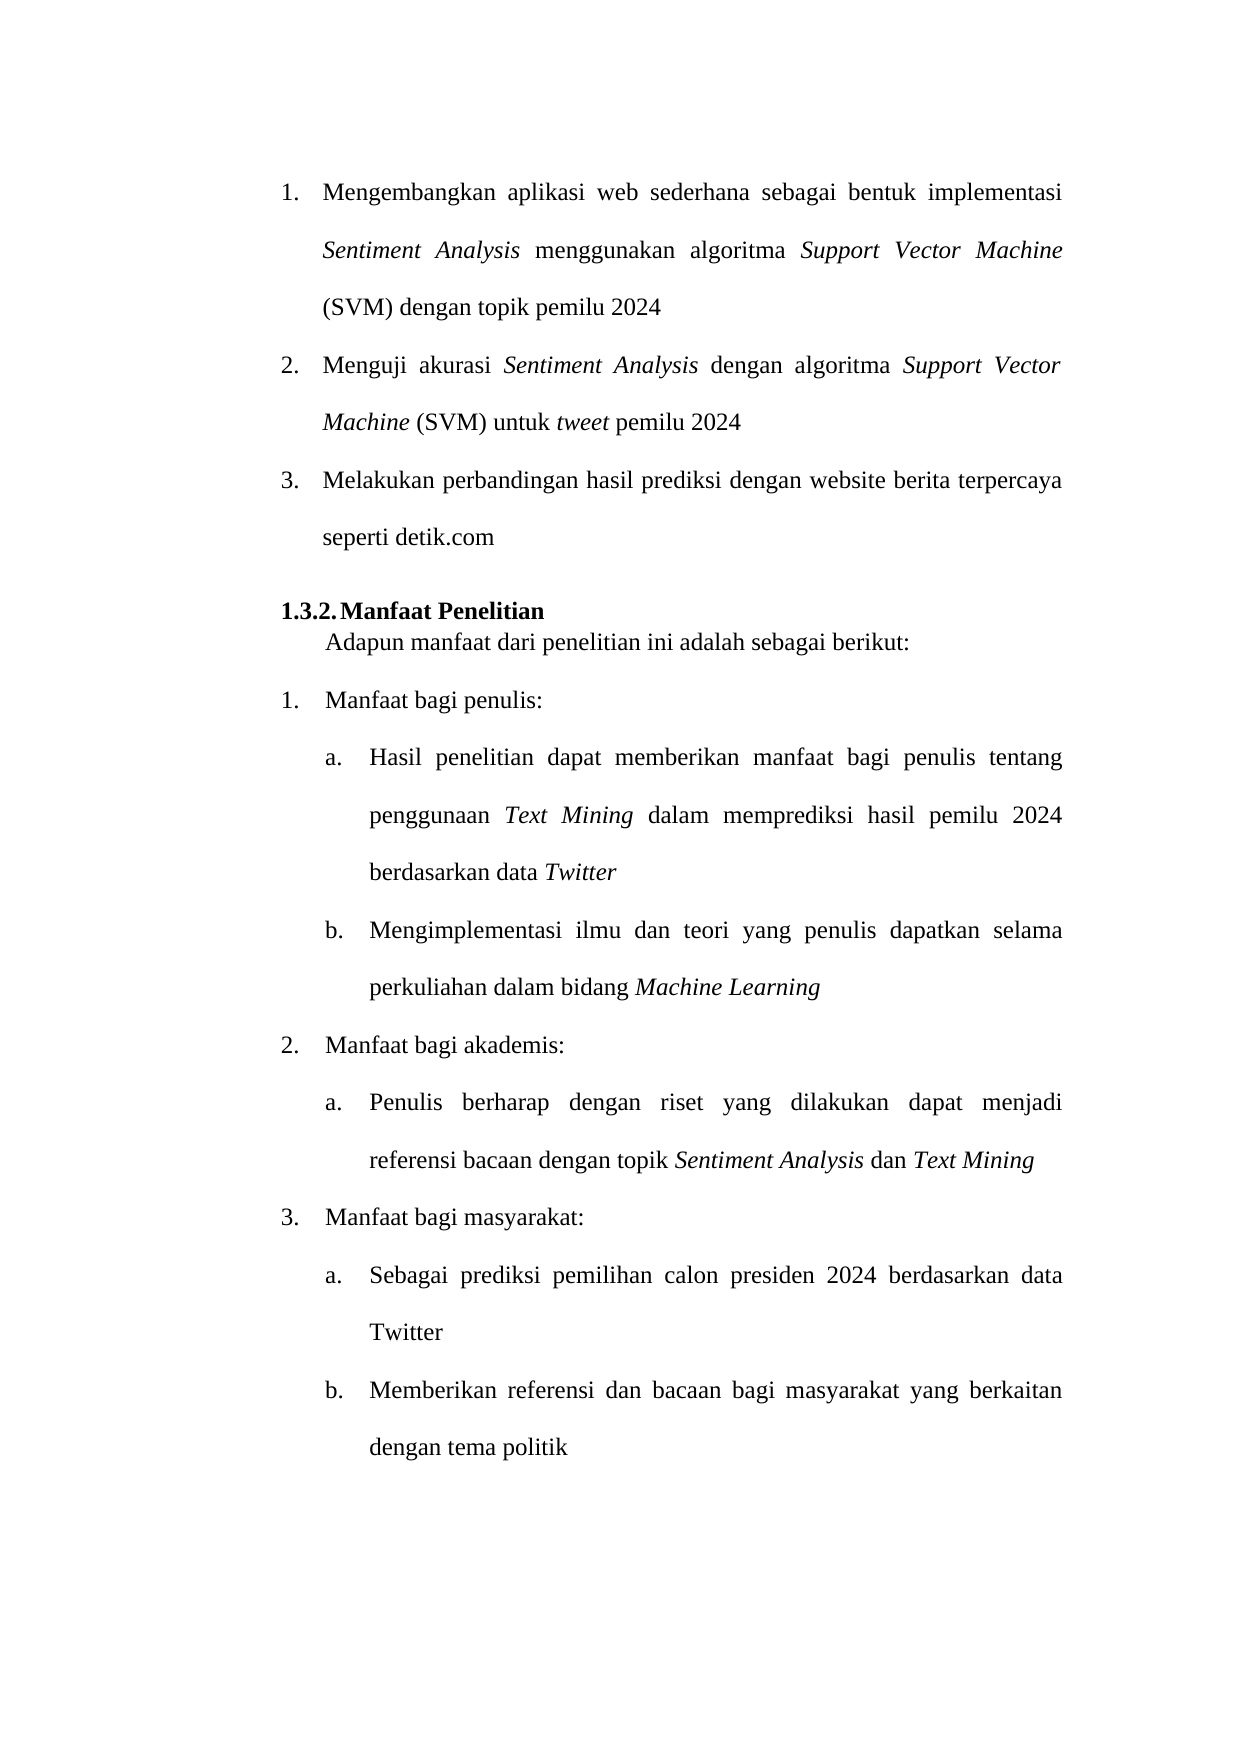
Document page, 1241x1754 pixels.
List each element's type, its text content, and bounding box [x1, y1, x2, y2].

list Mengimplementasi ilmu dan teori yang penulis dapatkan selama perkuliahan dalam bidang Machine Learning [325, 915, 1063, 1001]
list Manfaat bagi penulis: [281, 685, 1063, 714]
list Manfaat bagi akademis: [281, 1030, 1063, 1059]
list Sebagai prediksi pemilihan calon presiden 2024 berdasarkan data Twitter [325, 1260, 1063, 1346]
list Adapun manfaat dari penelitian ini adalah sebagai berikut: [325, 627, 1063, 656]
list Memberikan referensi dan bacaan bagi masyarakat yang berkaitan dengan tema politik [325, 1375, 1063, 1461]
list Hasil penelitian dapat memberikan manfaat bagi penulis tentang penggunaan Text Mining dalam memprediksi hasil pemilu 2024 berdasarkan data Twitter [325, 742, 1063, 886]
list Melakukan perbandingan hasil prediksi dengan website berita terpercaya seperti detik.com [281, 465, 1063, 551]
list Manfaat bagi masyarakat: [281, 1202, 1063, 1231]
list Menguji akurasi Sentiment Analysis dengan algoritma Support Vector Machine (SVM) untuk tweet pemilu 2024 [281, 350, 1063, 436]
list Mengembangkan aplikasi web sederhana sebagai bentuk implementasi Sentiment Analysis menggunakan algoritma Support Vector Machine (SVM) dengan topik pemilu 2024 [281, 177, 1063, 321]
list Penulis berharap dengan riset yang dilakukan dapat menjadi referensi bacaan dengan topik Sentiment Analysis dan Text Mining [325, 1087, 1063, 1174]
subtitle Manfaat Penelitian [281, 596, 1063, 625]
